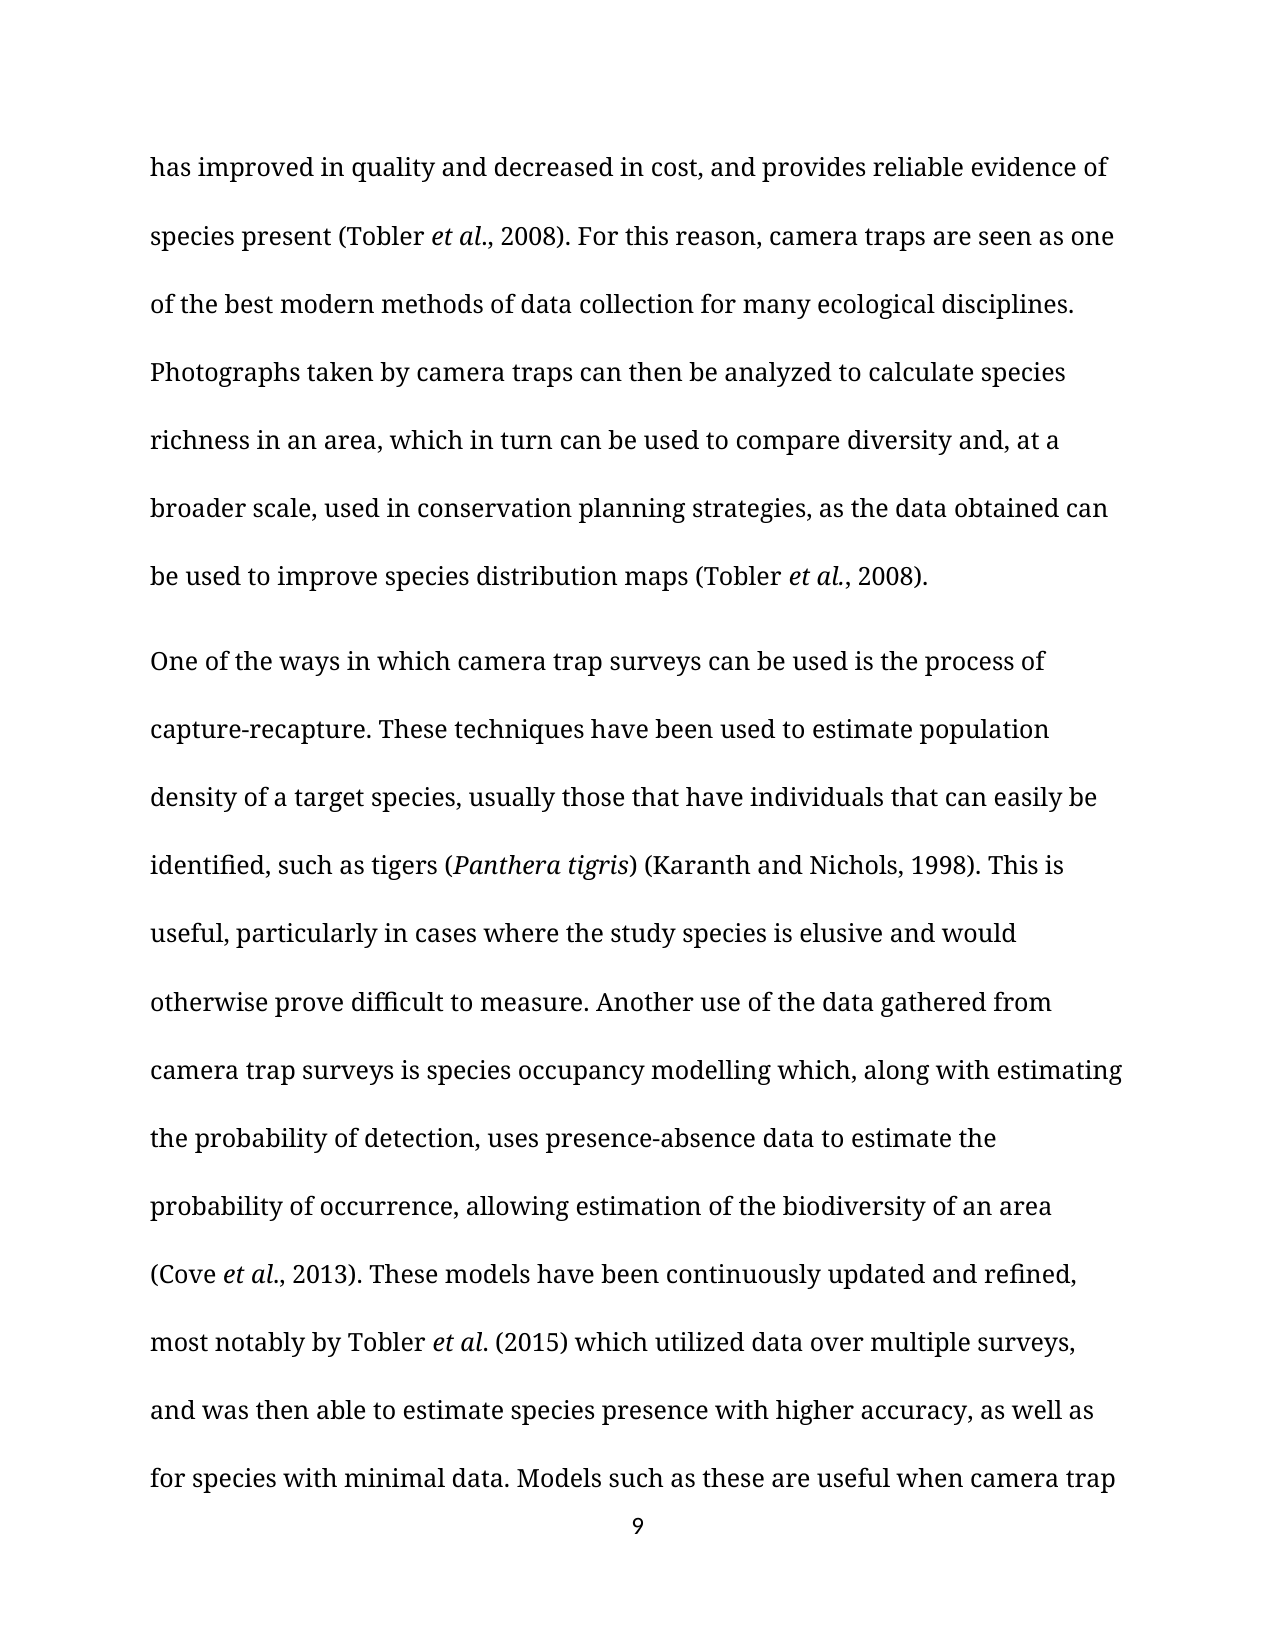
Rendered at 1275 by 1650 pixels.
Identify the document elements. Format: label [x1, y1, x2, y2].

text [150, 643, 1125, 1495]
text [150, 150, 1125, 593]
